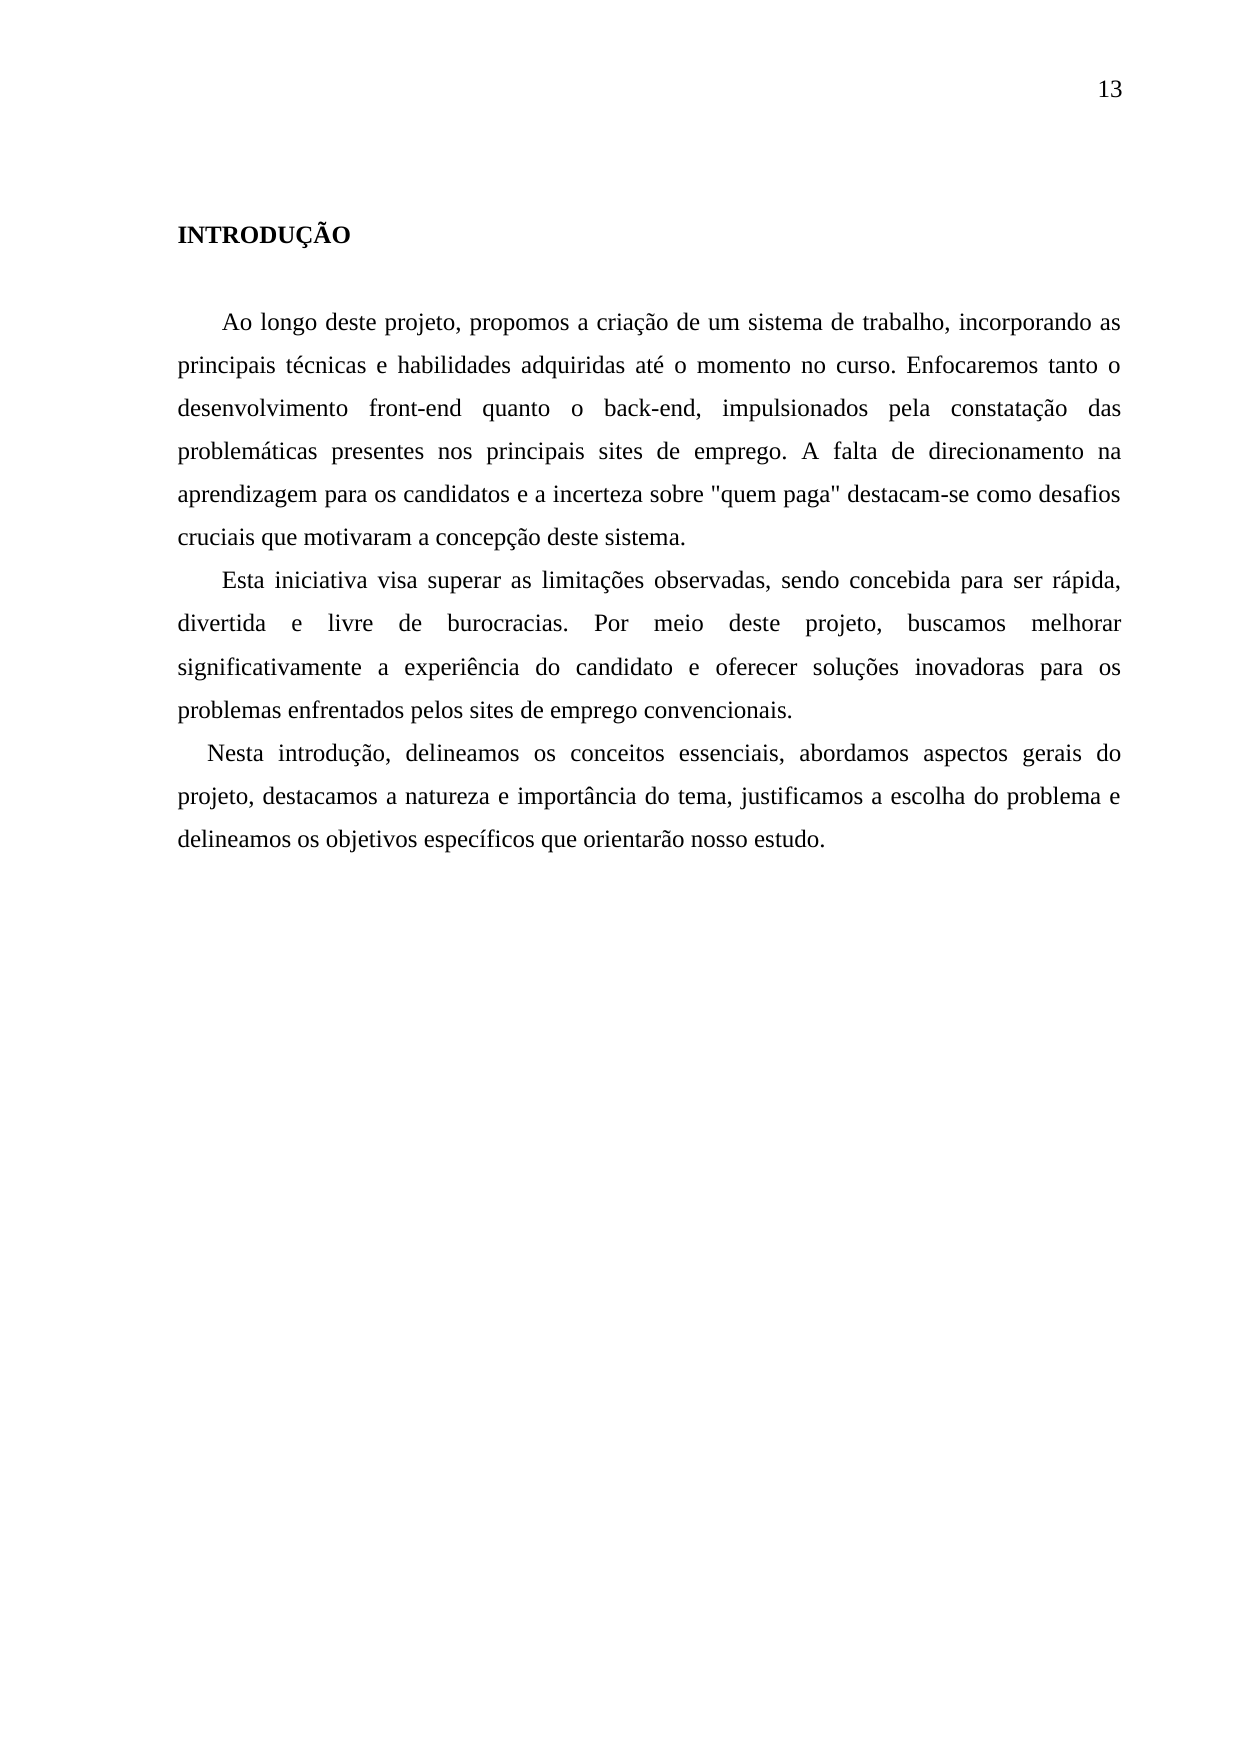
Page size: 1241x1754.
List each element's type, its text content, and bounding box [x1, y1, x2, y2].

text Nesta introdução, delineamos os conceitos essenciais, abordamos aspectos gerais do projeto, destacamos a natureza e importância do tema, justificamos a escolha do problema e delineamos os objetivos específicos que orientarão nosso estudo. [177, 738, 1122, 853]
subtitle INTRODUÇÃO [177, 220, 1122, 249]
text Ao longo deste projeto, propomos a criação de um sistema de trabalho, incorporando as principais técnicas e habilidades adquiridas até o momento no curso. Enfocaremos tanto o desenvolvimento front-end quanto o back-end, impulsionados pela constatação das problemáticas presentes nos principais sites de emprego. A falta de direcionamento na aprendizagem para os candidatos e a incerteza sobre "quem paga" destacam-se como desafios cruciais que motivaram a concepção deste sistema. [177, 307, 1122, 551]
text Esta iniciativa visa superar as limitações observadas, sendo concebida para ser rápida, divertida e livre de burocracias. Por meio deste projeto, buscamos melhorar significativamente a experiência do candidato e oferecer soluções inovadoras para os problemas enfrentados pelos sites de emprego convencionais. [177, 565, 1122, 723]
